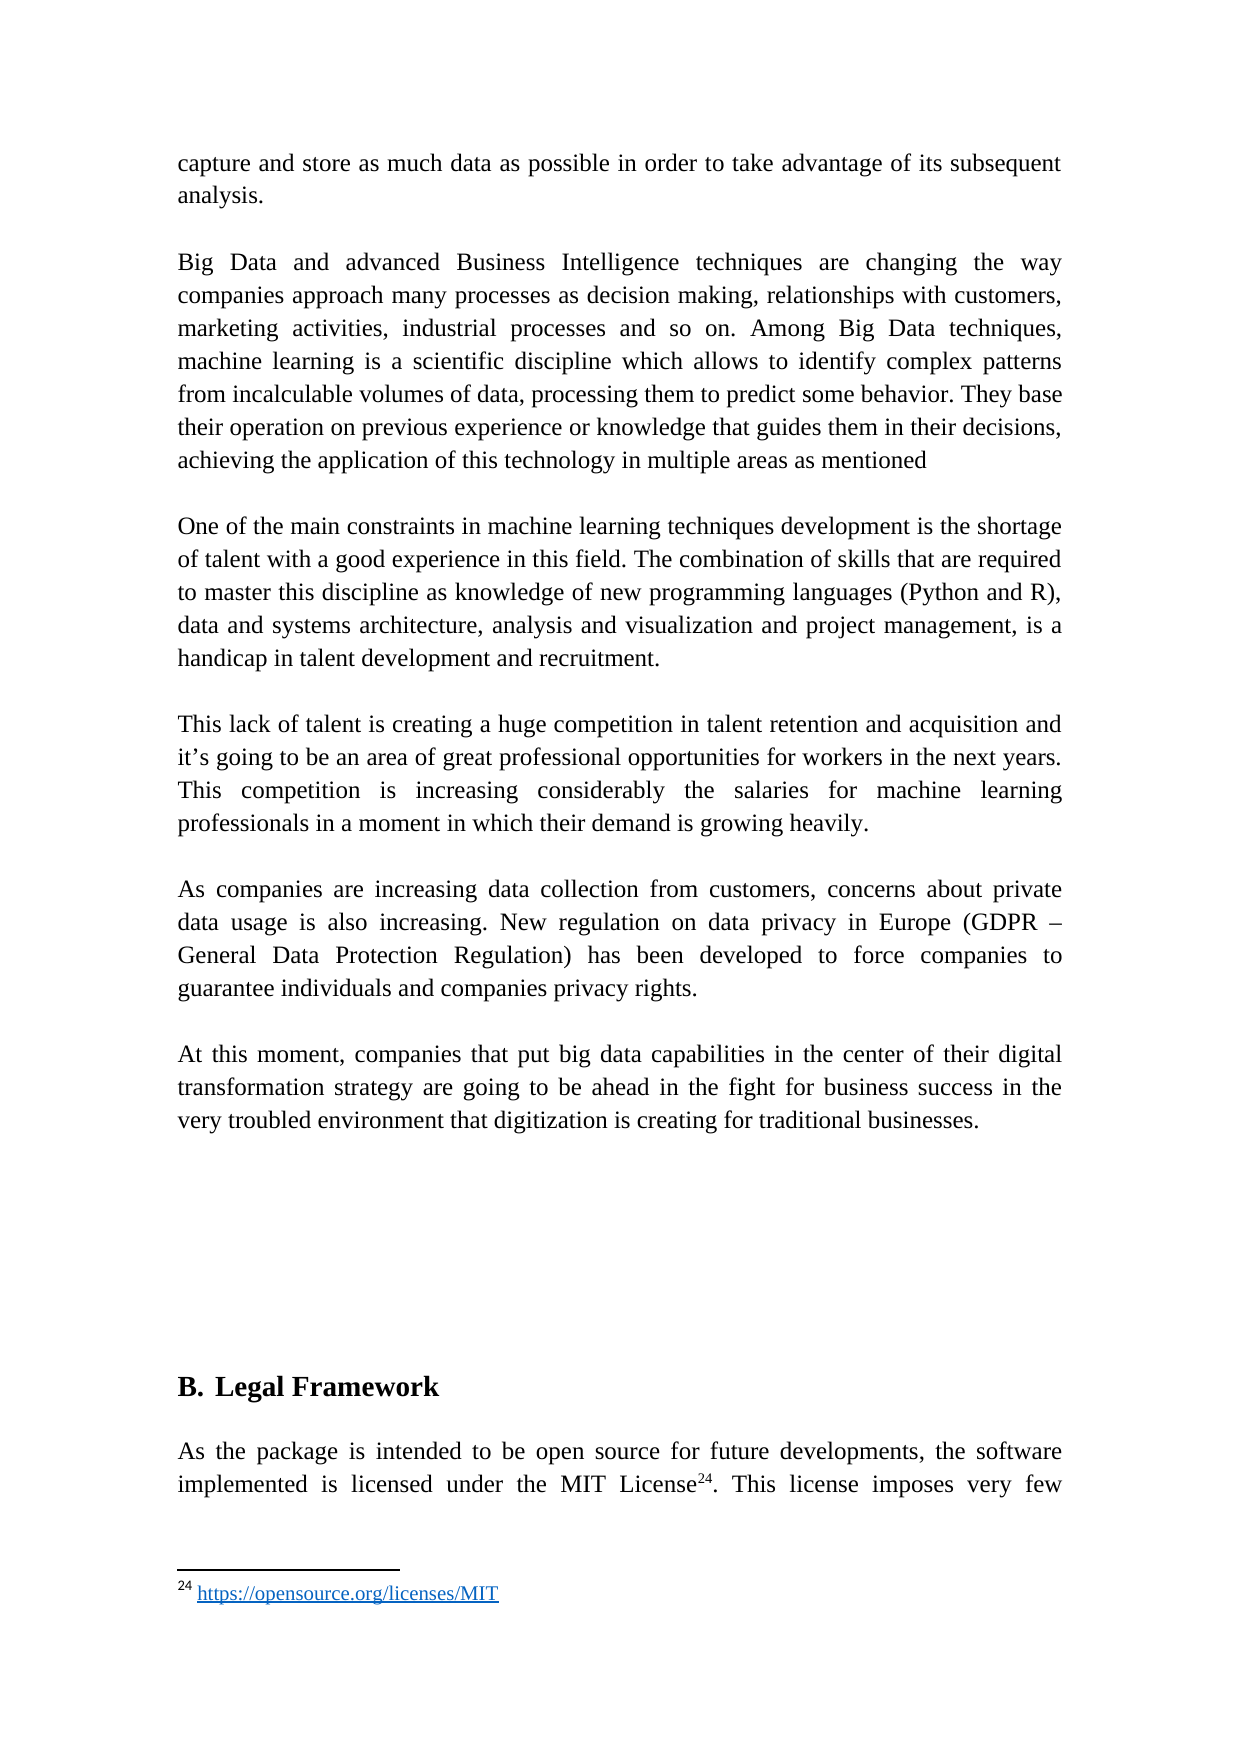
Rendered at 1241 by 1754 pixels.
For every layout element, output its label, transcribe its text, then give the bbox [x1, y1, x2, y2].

text Big Data and advanced Business Intelligence techniques are changing the way companies approach many processes as decision making, relationships with customers, marketing activities, industrial processes and so on. Among Big Data techniques, machine learning is a scientific discipline which allows to identify complex patterns from incalculable volumes of data, processing them to predict some behavior. They base their operation on previous experience or knowledge that guides them in their decisions, achieving the application of this technology in multiple areas as mentioned [177, 247, 1063, 473]
text This lack of talent is creating a huge competition in talent retention and acquisition and it’s going to be an area of great professional opportunities for workers in the next years. This competition is increasing considerably the salaries for machine learning professionals in a moment in which their demand is growing heavily. [177, 709, 1063, 837]
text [177, 148, 1063, 209]
text One of the main constraints in machine learning techniques development is the shortage of talent with a good experience in this field. The combination of skills that are required to master this discipline as knowledge of new programming languages (Python and R), data and systems architecture, analysis and visualization and project management, is a handicap in talent development and recruitment. [177, 511, 1063, 672]
subtitle Legal Framework [177, 1369, 1063, 1403]
text At this moment, companies that put big data capabilities in the center of their digital transformation strategy are going to be ahead in the fight for business success in the very troubled environment that digitization is creating for traditional businesses. [177, 1039, 1063, 1134]
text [177, 1436, 1063, 1498]
text As companies are increasing data collection from customers, concerns about private data usage is also increasing. New regulation on data privacy in Europe (GDPR – General Data Protection Regulation) has been developed to force companies to guarantee individuals and companies privacy rights. [177, 874, 1063, 1002]
